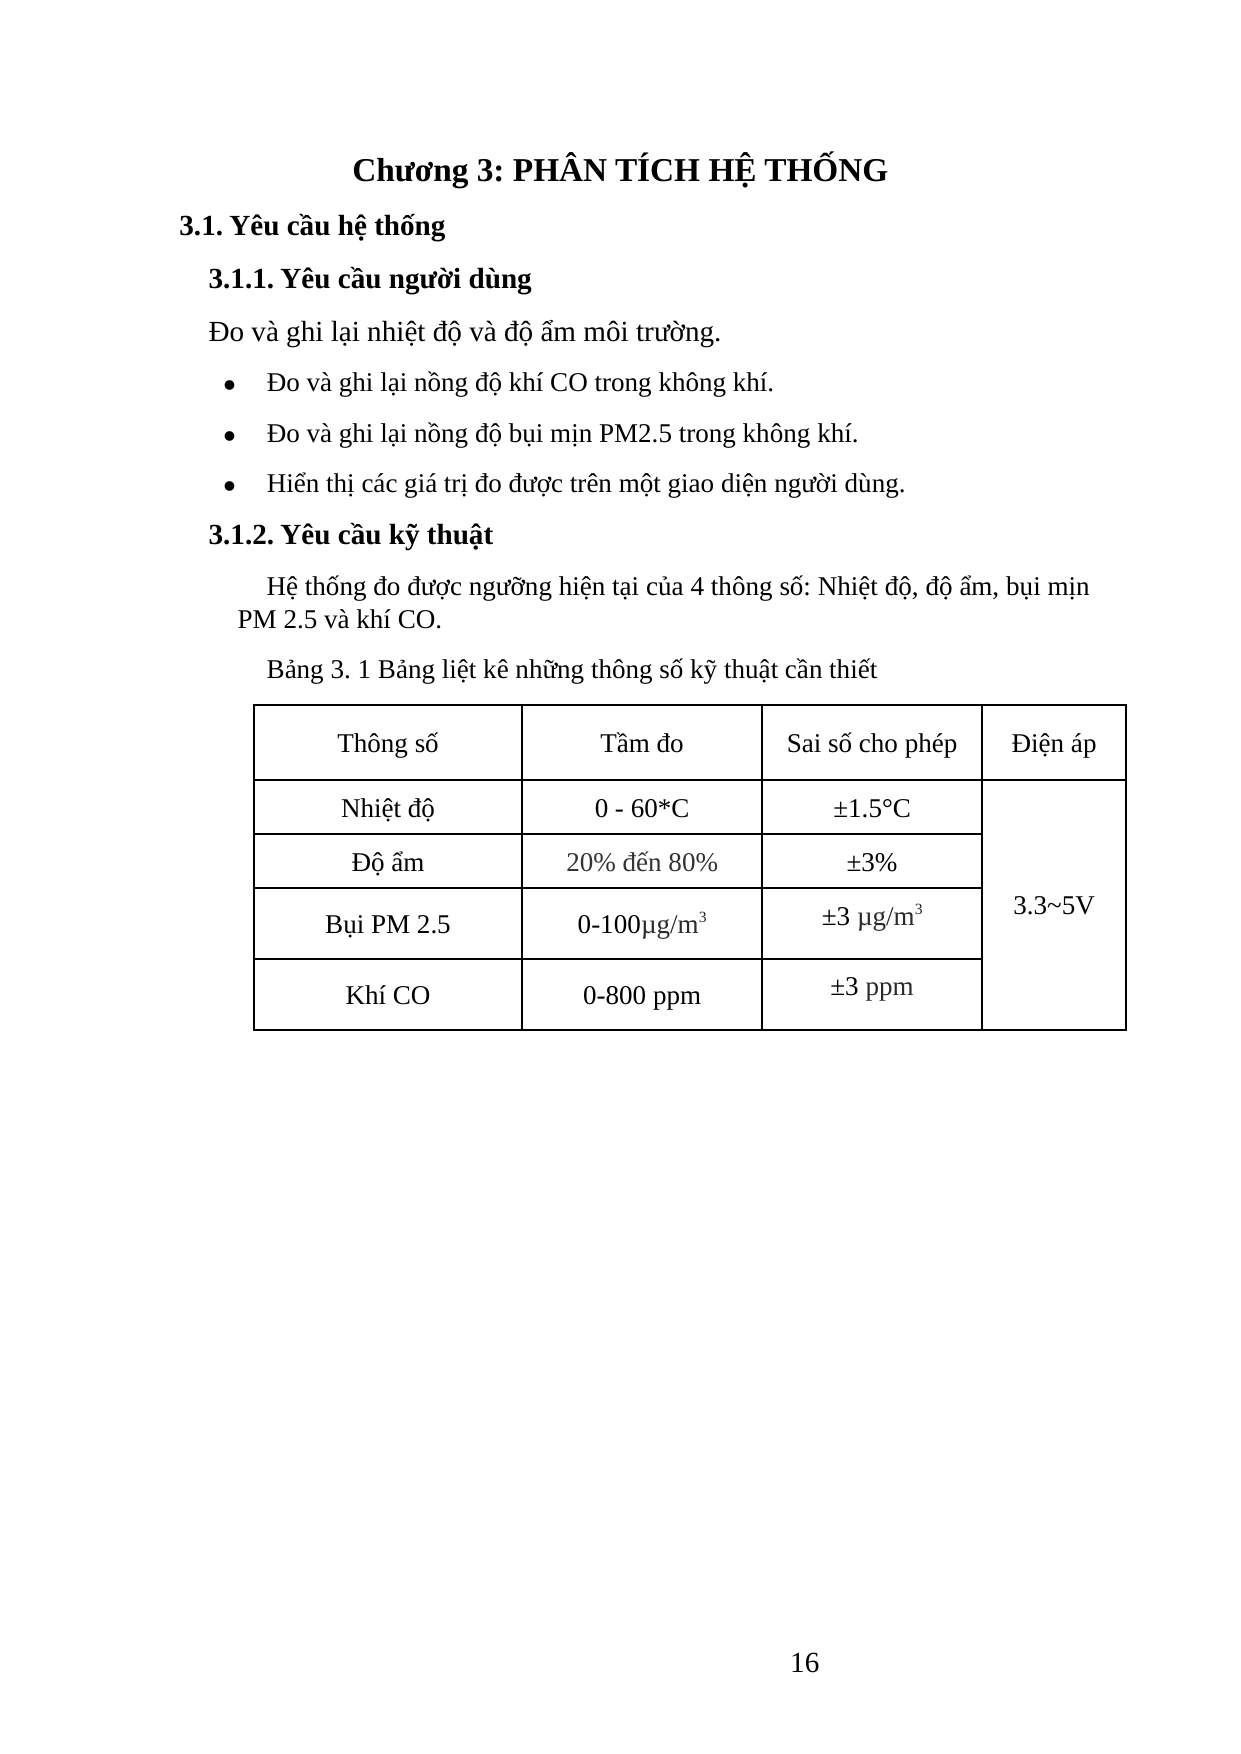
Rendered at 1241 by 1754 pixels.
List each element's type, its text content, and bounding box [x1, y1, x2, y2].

table_cell ±3 µg/m3 [763, 889, 981, 958]
text Hệ thống đo được ngưỡng hiện tại của 4 thông số: Nhiệt độ, độ ẩm, bụi mịn PM 2.5 và khí CO. [237, 570, 1090, 634]
text Đo và ghi lại nhiệt độ và độ ẩm môi trường. [208, 314, 1090, 347]
table_header Thông số [255, 706, 521, 779]
list Hiển thị các giá trị đo được trên một giao diện người dùng. [223, 467, 1090, 498]
text Bảng 3. 1 Bảng liệt kê những thông số kỹ thuật cần thiết [237, 654, 1090, 685]
text 3.1.2. Yêu cầu kỹ thuật [208, 517, 1090, 551]
table_cell 3.3~5V [983, 781, 1125, 1029]
table_cell 0 - 60*C [523, 781, 761, 833]
table_cell ±1.5°C [763, 781, 981, 833]
table_header Điện áp [983, 706, 1125, 779]
text Chương 3: PHÂN TÍCH HỆ THỐNG [150, 150, 1090, 188]
table_cell 0-100µg/m3 [523, 889, 761, 958]
table_cell Bụi PM 2.5 [255, 889, 521, 958]
table_cell Độ ẩm [255, 835, 521, 887]
table_cell ±3 ppm [763, 960, 981, 1029]
table_cell 0-800 ppm [523, 960, 761, 1029]
table_cell Nhiệt độ [255, 781, 521, 833]
text 3.1.1. Yêu cầu người dùng [208, 261, 1090, 294]
list Đo và ghi lại nồng độ khí CO trong không khí. [223, 366, 1090, 398]
table_cell ±3% [763, 835, 981, 887]
list Đo và ghi lại nồng độ bụi mịn PM2.5 trong không khí. [223, 417, 1090, 448]
table_header Tầm đo [523, 706, 761, 779]
table_header Sai số cho phép [763, 706, 981, 779]
text 3.1. Yêu cầu hệ thống [179, 208, 1090, 242]
table_cell 20% đến 80% [523, 835, 761, 887]
table_cell Khí CO [255, 960, 521, 1029]
